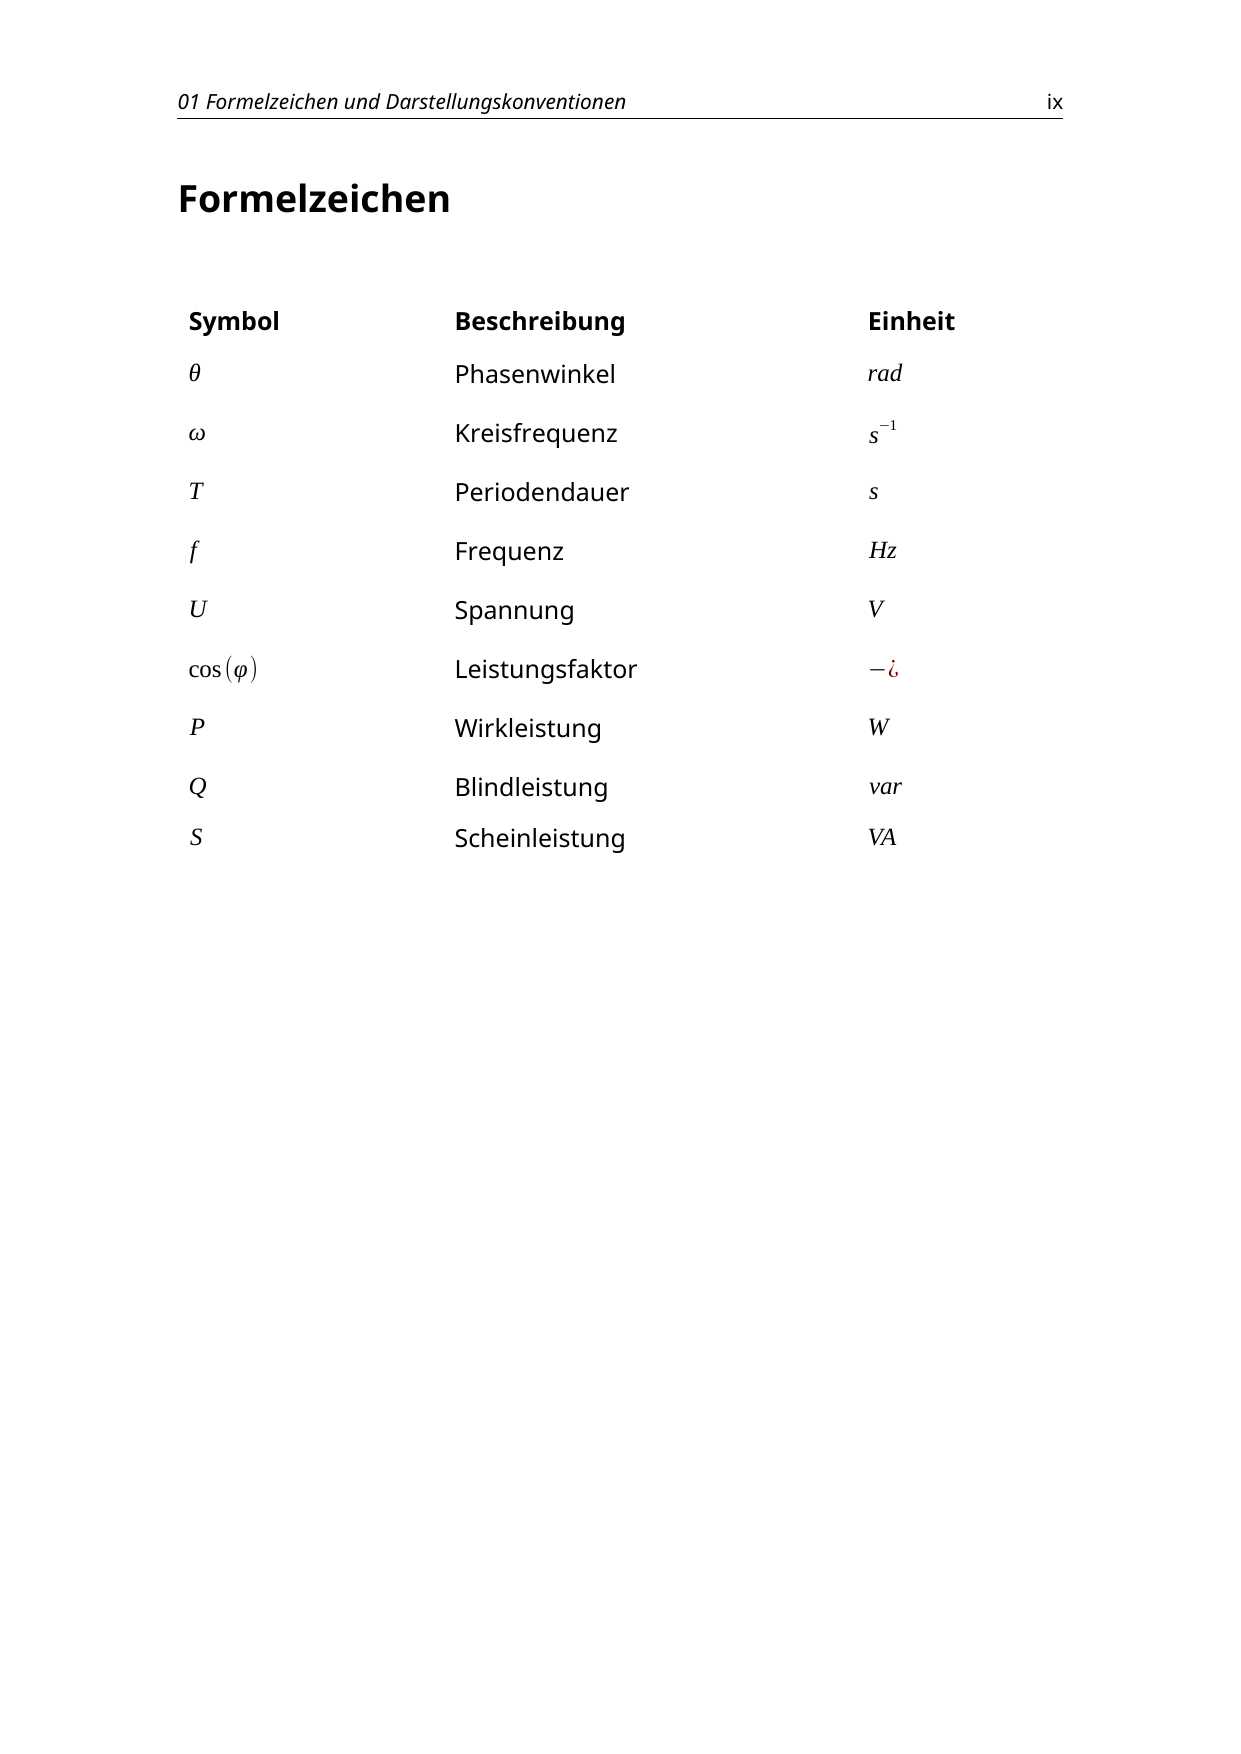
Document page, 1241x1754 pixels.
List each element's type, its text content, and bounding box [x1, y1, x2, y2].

table_cell [177, 525, 443, 584]
table_cell [177, 466, 443, 525]
table_cell [177, 762, 443, 821]
table_cell [856, 821, 1034, 863]
table_cell [856, 644, 1034, 702]
table_cell [856, 348, 1034, 407]
table_header Symbol [177, 289, 443, 348]
table_cell [177, 584, 443, 643]
table_cell Wirkleistung [443, 703, 856, 762]
table_cell [856, 584, 1034, 643]
table_cell [177, 703, 443, 762]
table_cell Kreisfrequenz [443, 407, 856, 466]
table_cell [177, 407, 443, 466]
table_header Beschreibung [443, 289, 856, 348]
table_cell Scheinleistung [443, 821, 856, 863]
table_header Einheit [856, 289, 1034, 348]
table_cell [177, 821, 443, 863]
subtitle Formelzeichen [177, 173, 1063, 224]
table_cell Periodendauer [443, 466, 856, 525]
table_cell [856, 407, 1034, 466]
table_cell Phasenwinkel [443, 348, 856, 407]
table_cell [177, 348, 443, 407]
table_cell [856, 703, 1034, 762]
table_cell Frequenz [443, 525, 856, 584]
table_cell [856, 762, 1034, 821]
table_cell Blindleistung [443, 762, 856, 821]
table_cell [856, 525, 1034, 584]
table_cell Spannung [443, 584, 856, 643]
table_cell [177, 644, 443, 702]
table_cell Leistungsfaktor [443, 644, 856, 702]
table_cell [856, 466, 1034, 525]
